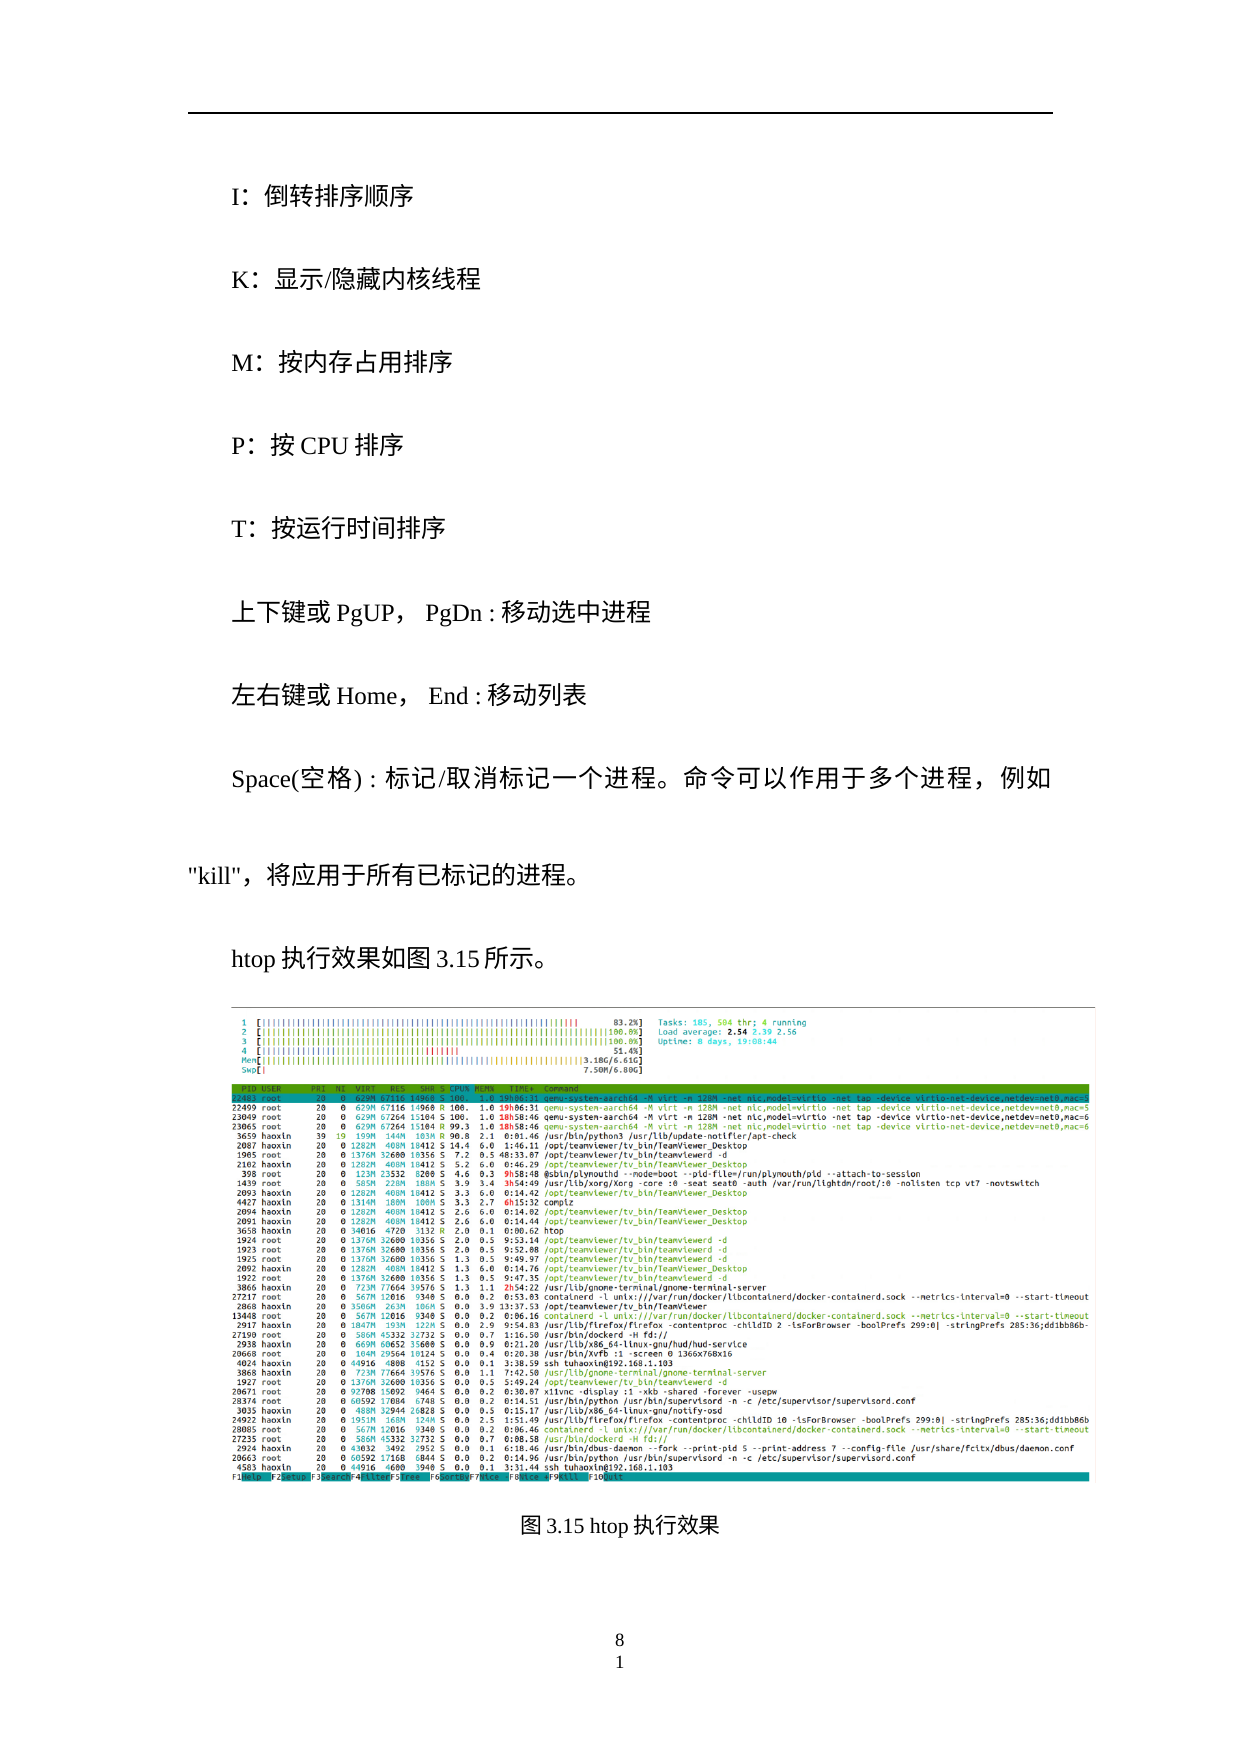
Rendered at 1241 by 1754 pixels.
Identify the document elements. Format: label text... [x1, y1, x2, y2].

list 左右键或Home， End : 移动列表 [187, 661, 1053, 726]
list 图3.15 htop执行效果 [187, 1508, 1053, 1540]
list T：按运行时间排序 [187, 494, 1053, 559]
list K：显示/隐藏内核线程 [187, 245, 1053, 310]
list htop执行效果如图3.15所示。 [187, 924, 1053, 989]
list P：按CPU排序 [187, 411, 1053, 476]
list Space(空格) : 标记/取消标记一个进程。命令可以作用于多个进程，例如 "kill"，将应用于所有已标记的进程。 [187, 744, 1053, 906]
list I：倒转排序顺序 [187, 162, 1053, 227]
list 上下键或PgUP， PgDn : 移动选中进程 [187, 578, 1053, 643]
list M：按内存占用排序 [187, 328, 1053, 393]
picture [231, 1007, 1096, 1483]
